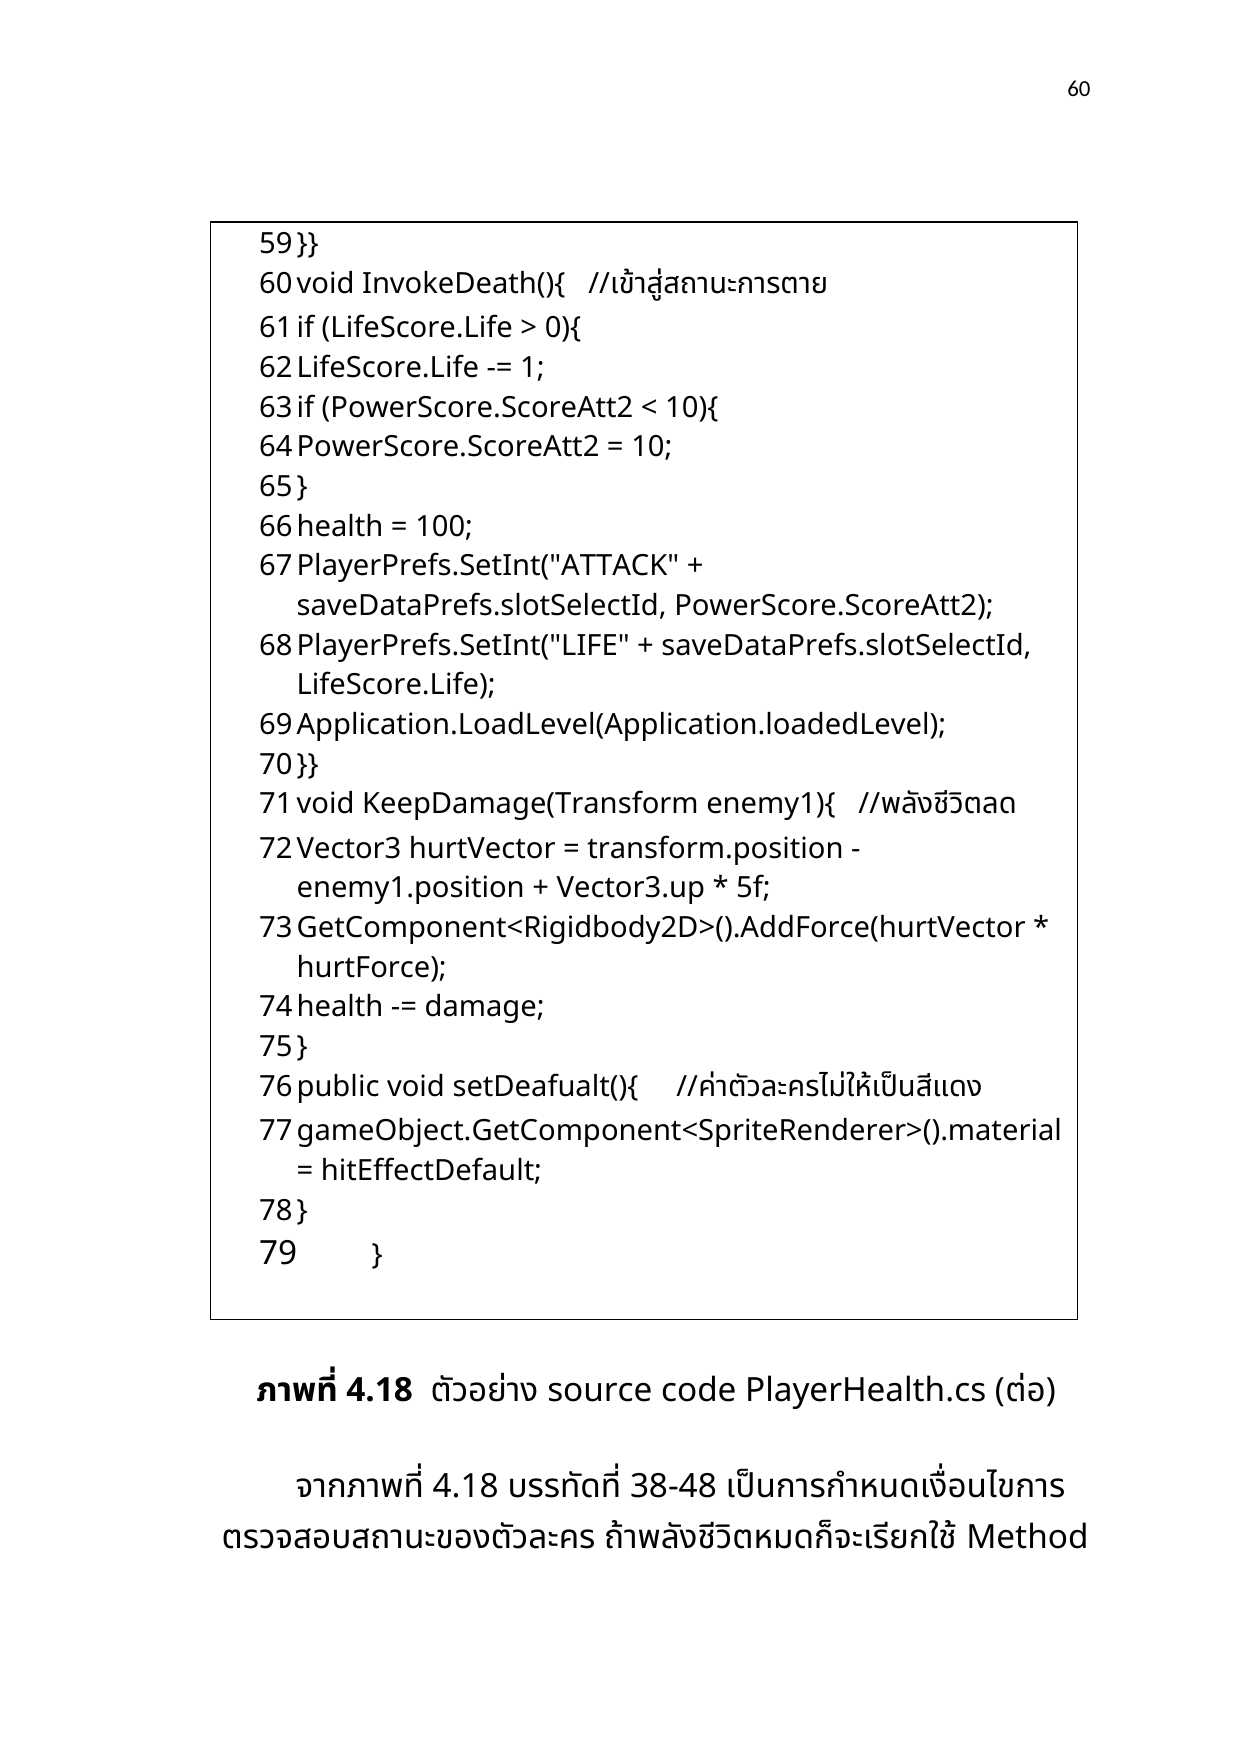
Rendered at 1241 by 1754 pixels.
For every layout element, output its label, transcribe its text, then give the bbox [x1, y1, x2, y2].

text ภาพที่ 4.18 ตัวอย่าง source code PlayerHealth.cs (ต่อ) [221, 1366, 1090, 1416]
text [221, 1462, 1090, 1563]
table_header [211, 223, 1077, 1319]
